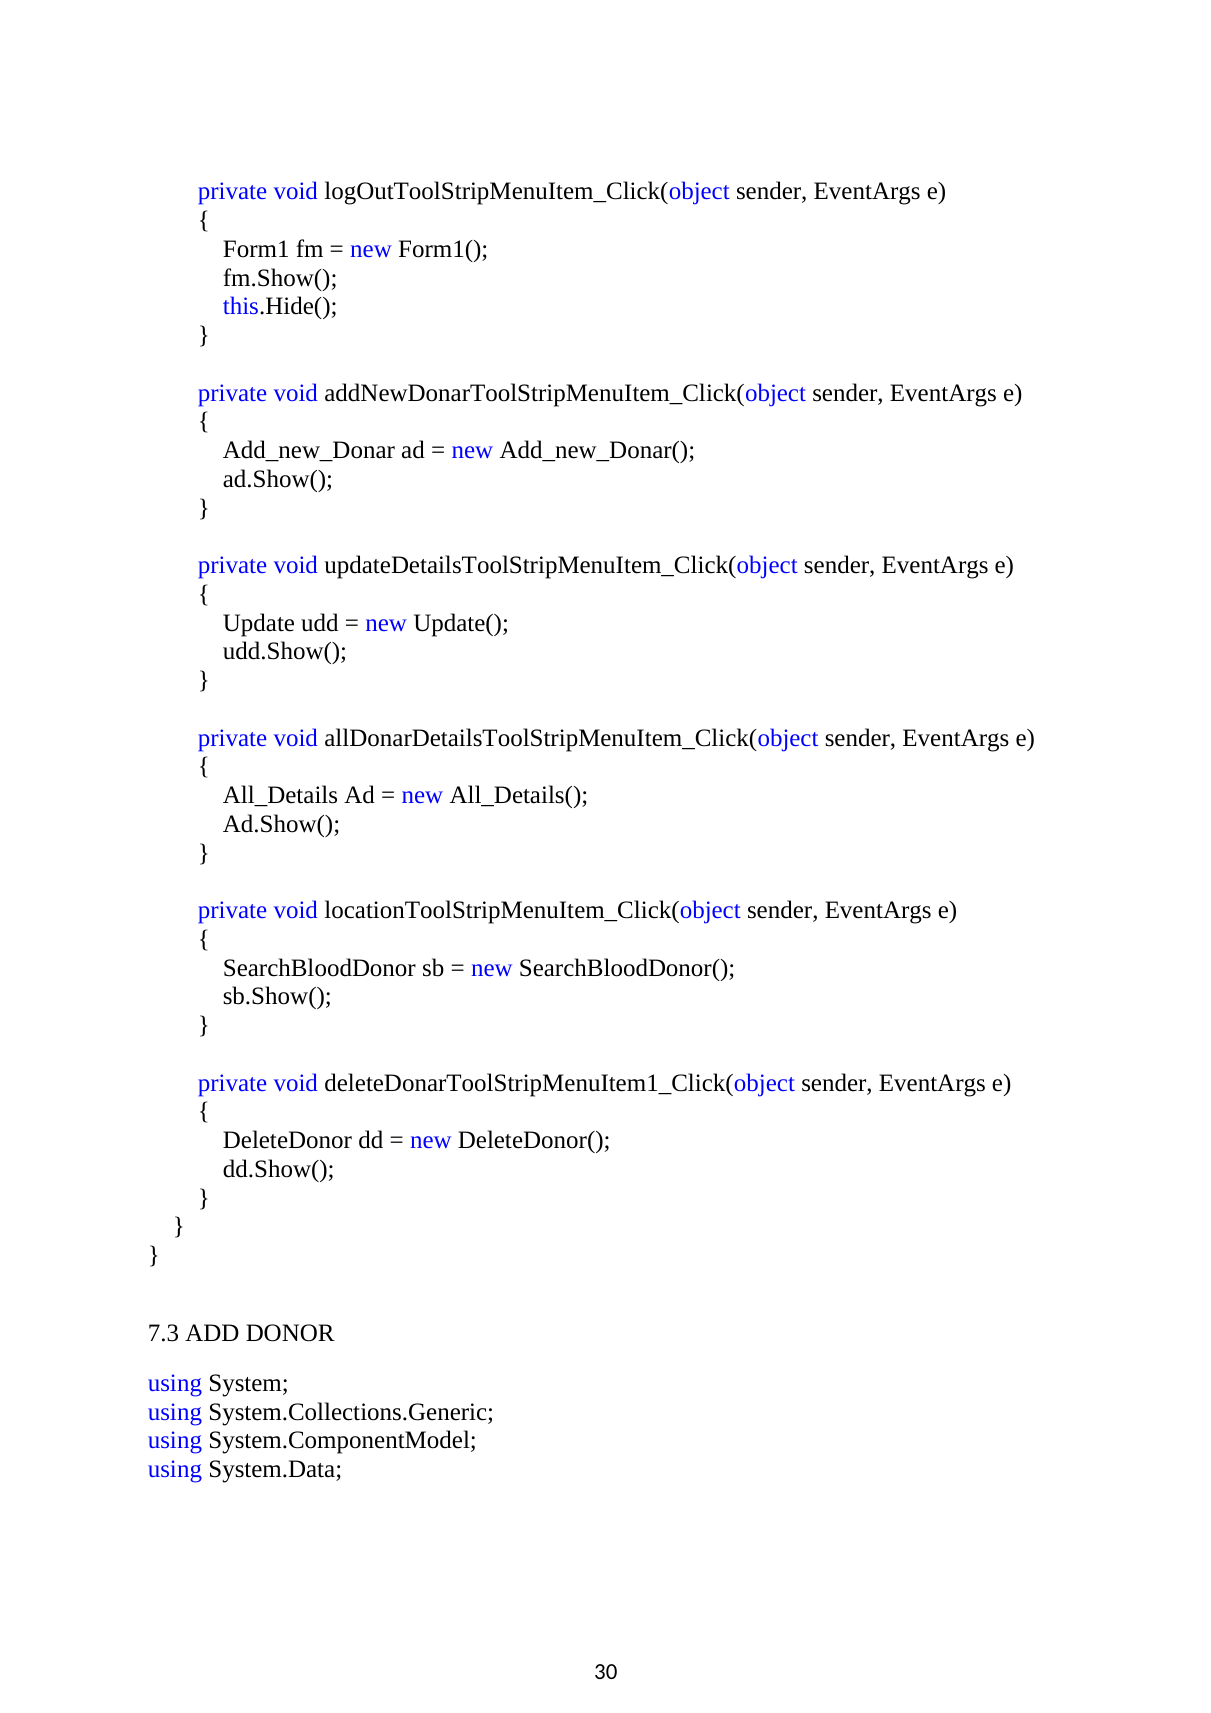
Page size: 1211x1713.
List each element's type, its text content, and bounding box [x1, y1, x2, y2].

text private void allDonarDetailsToolStripMenuItem_Click(object sender, EventArgs e) [148, 723, 1063, 751]
text } [148, 1183, 1063, 1211]
text udd.Show(); [148, 636, 1063, 665]
text Update udd = new Update(); [148, 608, 1063, 636]
text using System; [148, 1368, 1063, 1397]
text fm.Show(); [148, 263, 1063, 291]
text { [148, 751, 1063, 780]
text using System.ComponentModel; [148, 1426, 1063, 1454]
text sb.Show(); [148, 981, 1063, 1010]
text Form1 fm = new Form1(); [148, 234, 1063, 263]
text { [148, 205, 1063, 234]
text ad.Show(); [148, 464, 1063, 493]
text dd.Show(); [148, 1154, 1063, 1183]
text private void logOutToolStripMenuItem_Click(object sender, EventArgs e) [148, 176, 1063, 205]
text All_Details Ad = new All_Details(); [148, 780, 1063, 809]
text private void addNewDonarToolStripMenuItem_Click(object sender, EventArgs e) [148, 378, 1063, 406]
text using System.Collections.Generic; [148, 1397, 1063, 1426]
text private void updateDetailsToolStripMenuItem_Click(object sender, EventArgs e) [148, 550, 1063, 579]
text { [148, 579, 1063, 608]
text { [148, 406, 1063, 435]
text } [148, 493, 1063, 521]
text } [148, 1010, 1063, 1039]
text { [148, 1096, 1063, 1125]
text } [148, 1240, 1063, 1269]
text Add_new_Donar ad = new Add_new_Donar(); [148, 435, 1063, 464]
text using System.Data; [148, 1454, 1063, 1483]
text this.Hide(); [148, 291, 1063, 320]
text } [148, 320, 1063, 349]
text 7.3 ADD DONOR [148, 1318, 1063, 1347]
text } [148, 665, 1063, 694]
text SearchBloodDonor sb = new SearchBloodDonor(); [148, 953, 1063, 981]
text private void locationToolStripMenuItem_Click(object sender, EventArgs e) [148, 895, 1063, 924]
text } [148, 1211, 1063, 1240]
text private void deleteDonarToolStripMenuItem1_Click(object sender, EventArgs e) [148, 1068, 1063, 1096]
text DeleteDonor dd = new DeleteDonor(); [148, 1125, 1063, 1154]
text { [148, 924, 1063, 953]
text Ad.Show(); [148, 809, 1063, 838]
text } [148, 838, 1063, 866]
